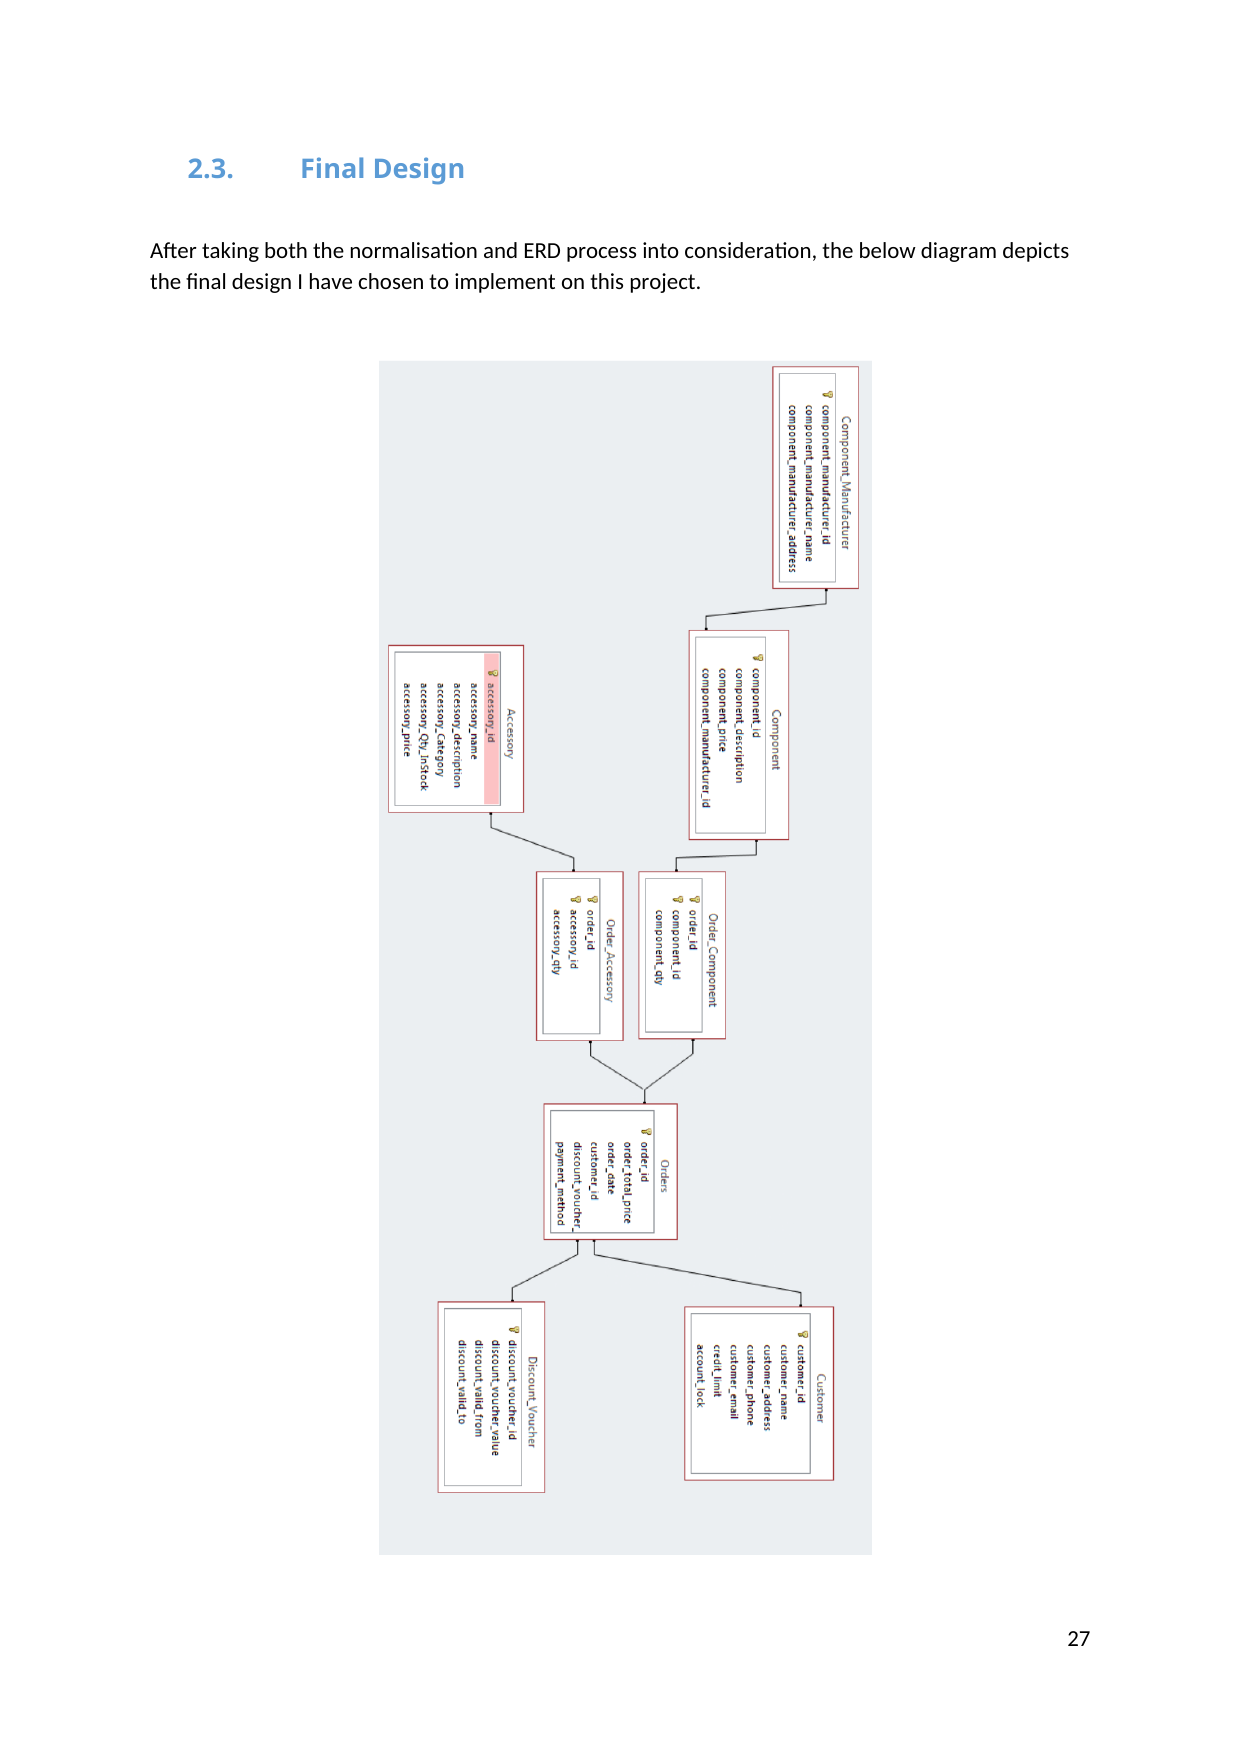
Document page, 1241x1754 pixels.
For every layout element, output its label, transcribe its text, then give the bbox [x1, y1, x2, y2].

text After taking both the normalisation and ERD process into consideration, the below diagram depicts the final design I have chosen to implement on this project. [150, 237, 1090, 295]
subtitle Final Design [187, 150, 1090, 187]
picture [379, 362, 872, 1554]
